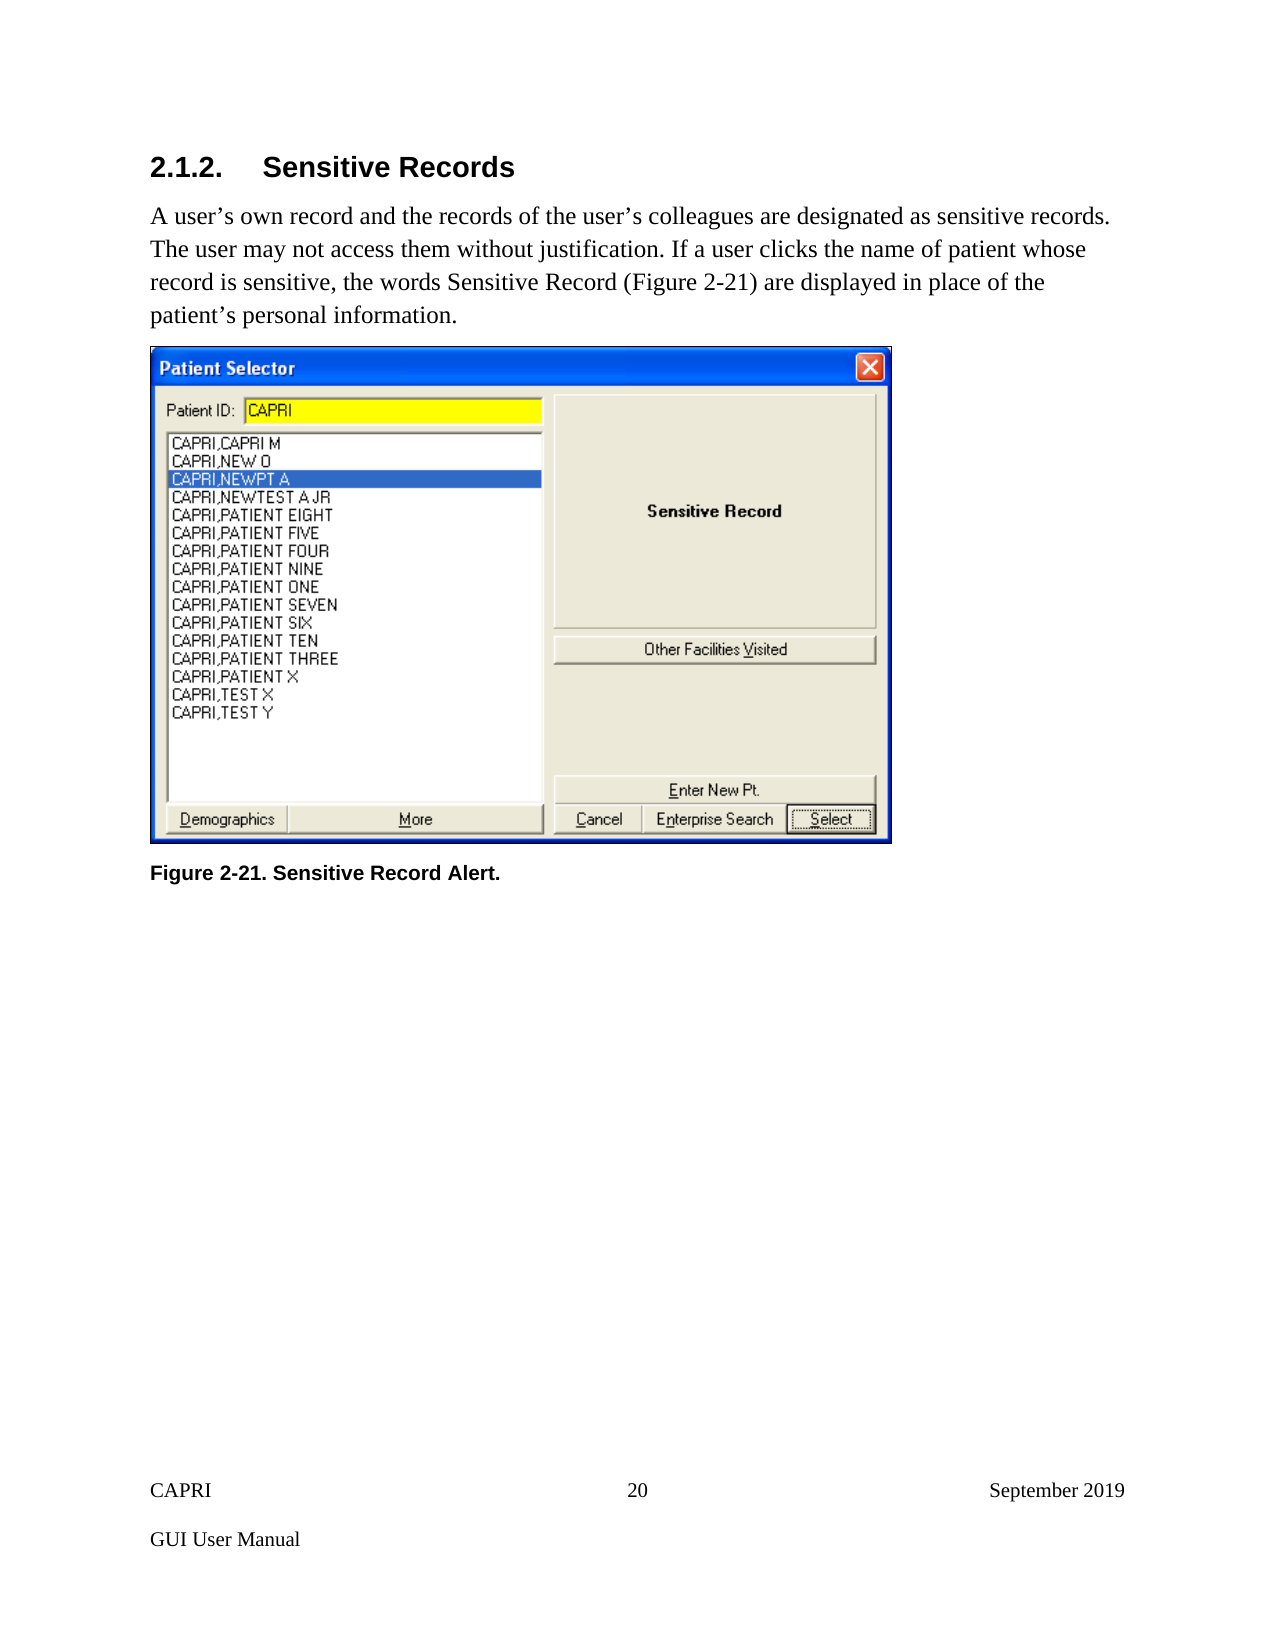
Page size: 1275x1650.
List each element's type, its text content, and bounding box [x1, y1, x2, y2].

picture [151, 347, 891, 843]
subtitle Sensitive Records [150, 150, 1125, 183]
